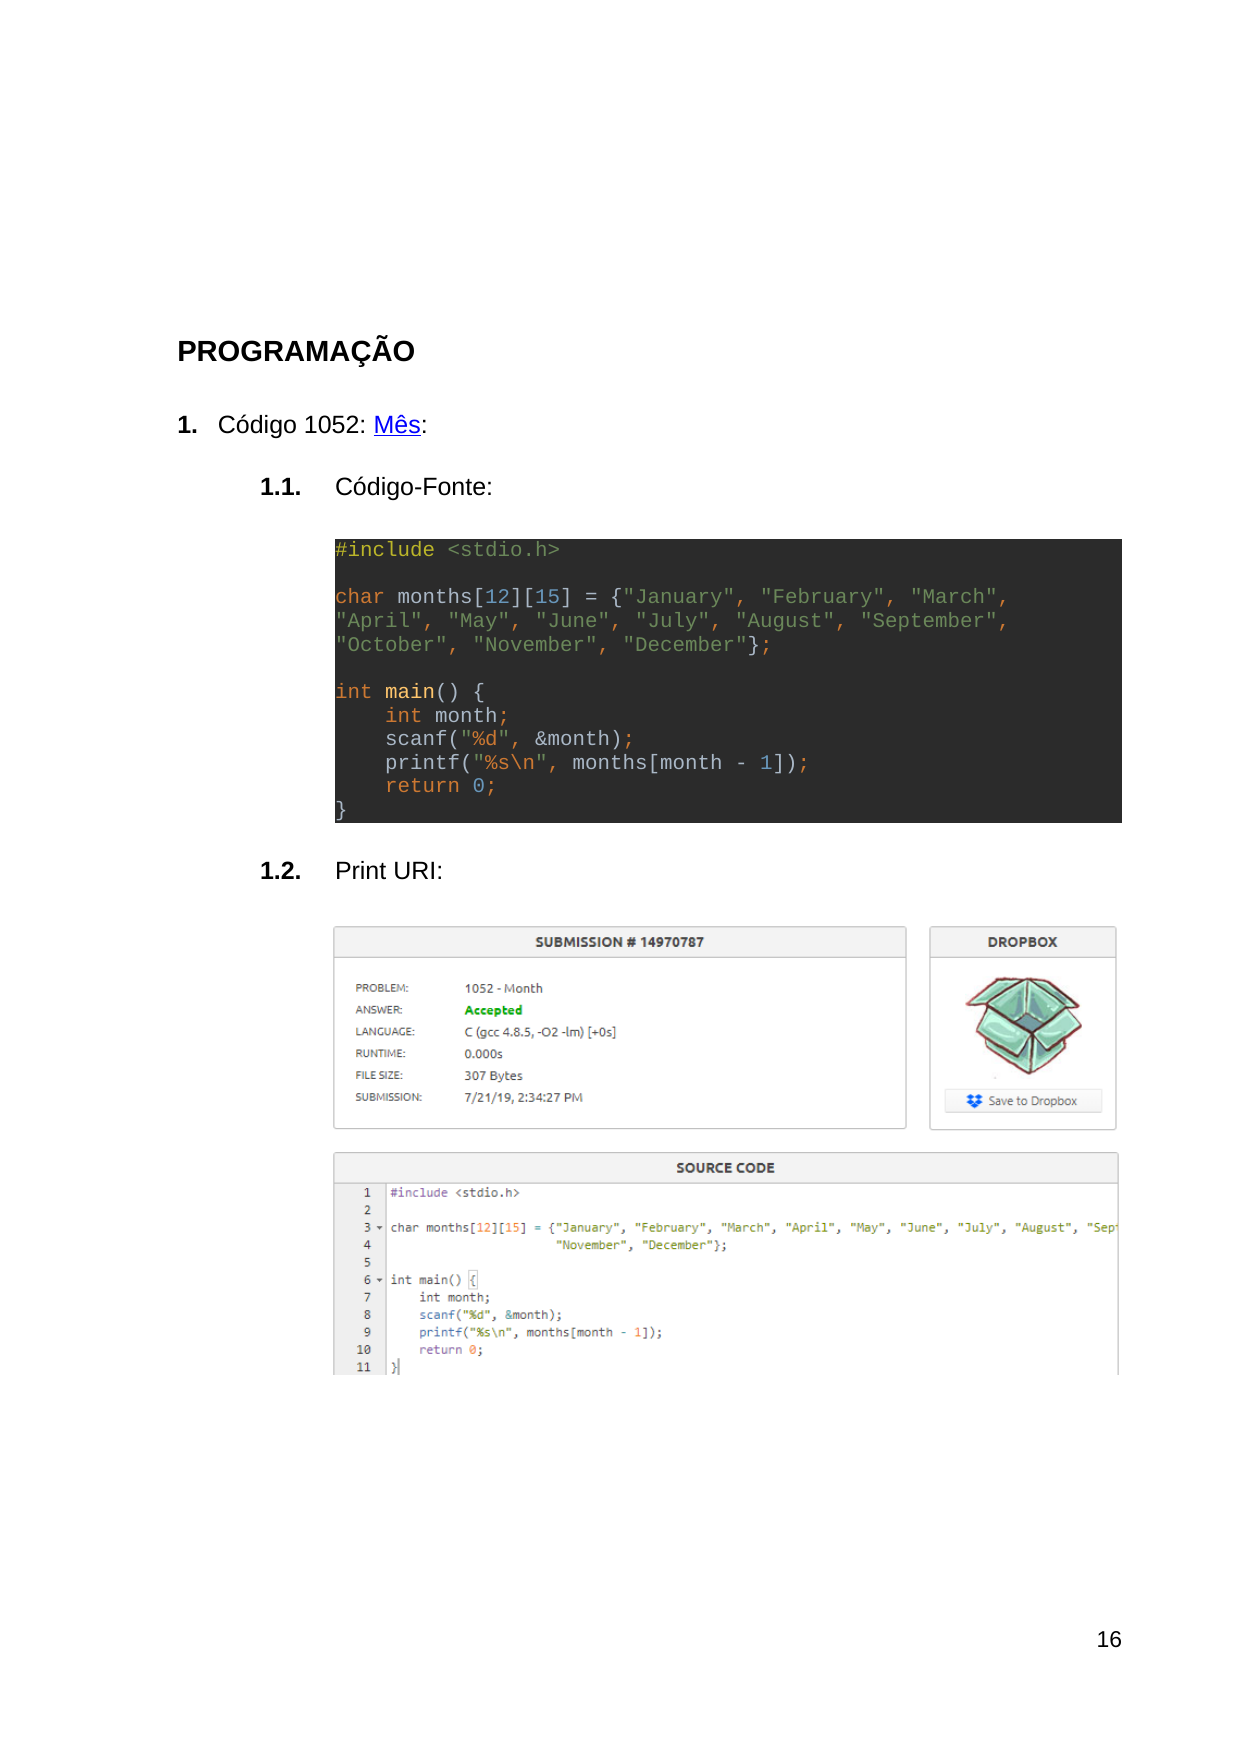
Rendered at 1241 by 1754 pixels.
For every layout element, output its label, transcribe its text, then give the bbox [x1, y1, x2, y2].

picture [329, 923, 1119, 1373]
list #include <stdio.h> char months[12][15] = {"January", "February", "March", "April", "May", "June", "July", "August", "September", "October", "November", "December"}; int main() { int month; scanf("%d", &month); printf("%s\n", months[month - 1]); return 0; } [335, 539, 1122, 823]
subtitle Print URI: [260, 856, 1122, 885]
subtitle Código 1052: Mês: [177, 410, 1122, 438]
subtitle PROGRAMAÇÃO [177, 334, 1122, 367]
subtitle Código-Fonte: [260, 472, 1122, 501]
